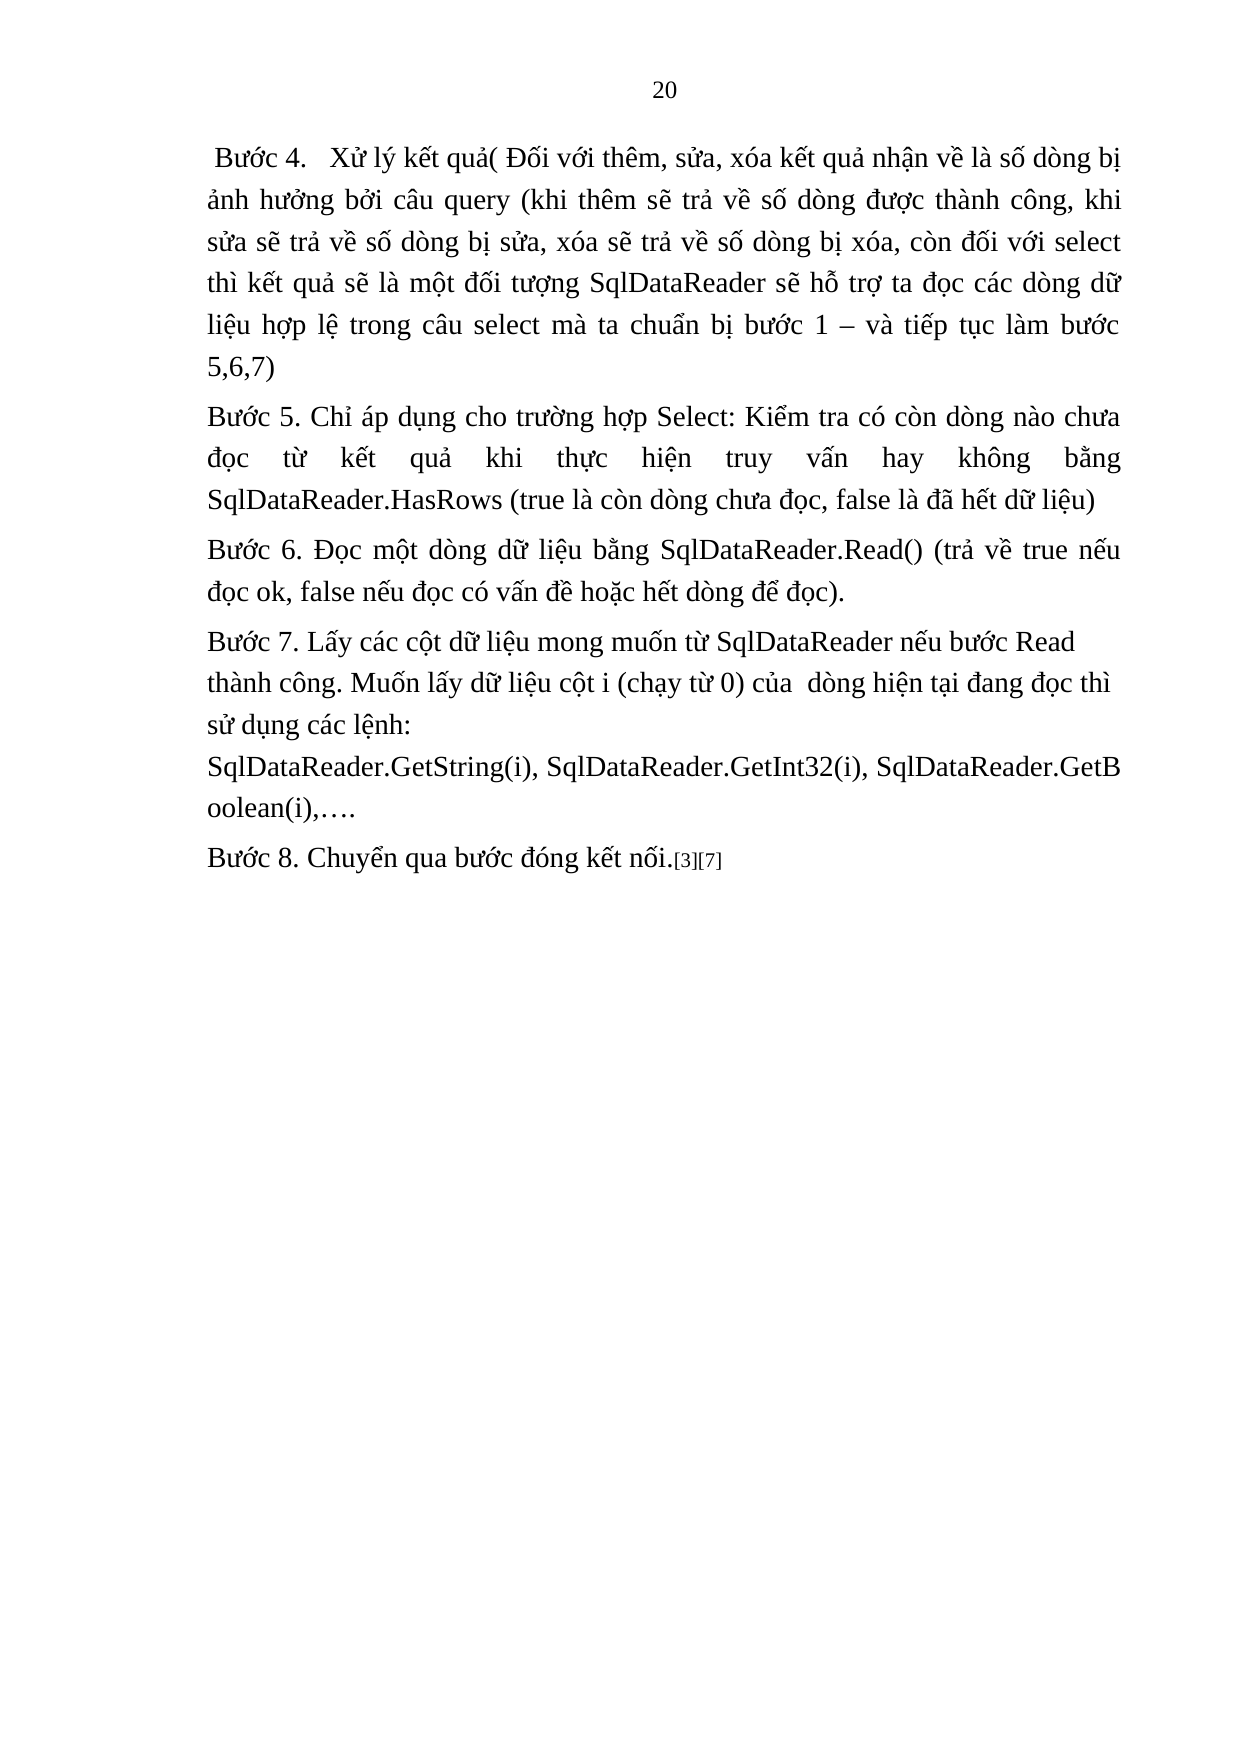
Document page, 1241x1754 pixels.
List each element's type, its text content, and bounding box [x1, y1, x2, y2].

text Bước 7. Lấy các cột dữ liệu mong muốn từ SqlDataReader nếu bước Read thành công. Muốn lấy dữ liệu cột i (chạy từ 0) của dòng hiện tại đang đọc thì sử dụng các lệnh: SqlDataReader.GetString(i), SqlDataReader.GetInt32(i), SqlDataReader.GetBoolean(i),…. [207, 616, 1122, 824]
text Bước 6. Đọc một dòng dữ liệu bằng SqlDataReader.Read() (trả về true nếu đọc ok, false nếu đọc có vấn đề hoặc hết dòng để đọc). [207, 524, 1122, 607]
text Bước 4. Xử lý kết quả( Đối với thêm, sửa, xóa kết quả nhận về là số dòng bị ảnh hưởng bởi câu query (khi thêm sẽ trả về số dòng được thành công, khi sửa sẽ trả về số dòng bị sửa, xóa sẽ trả về số dòng bị xóa, còn đối với select thì kết quả sẽ là một đối tượng SqlDataReader sẽ hỗ trợ ta đọc các dòng dữ liệu hợp lệ trong câu select mà ta chuẩn bị bước 1 – và tiếp tục làm bước 5,6,7) [207, 132, 1122, 382]
text Bước 5. Chỉ áp dụng cho trường hợp Select: Kiểm tra có còn dòng nào chưa đọc từ kết quả khi thực hiện truy vấn hay không bằng SqlDataReader.HasRows (true là còn dòng chưa đọc, false là đã hết dữ liệu) [207, 391, 1122, 516]
text Bước 8. Chuyển qua bước đóng kết nối.[3][7] [207, 832, 1122, 874]
